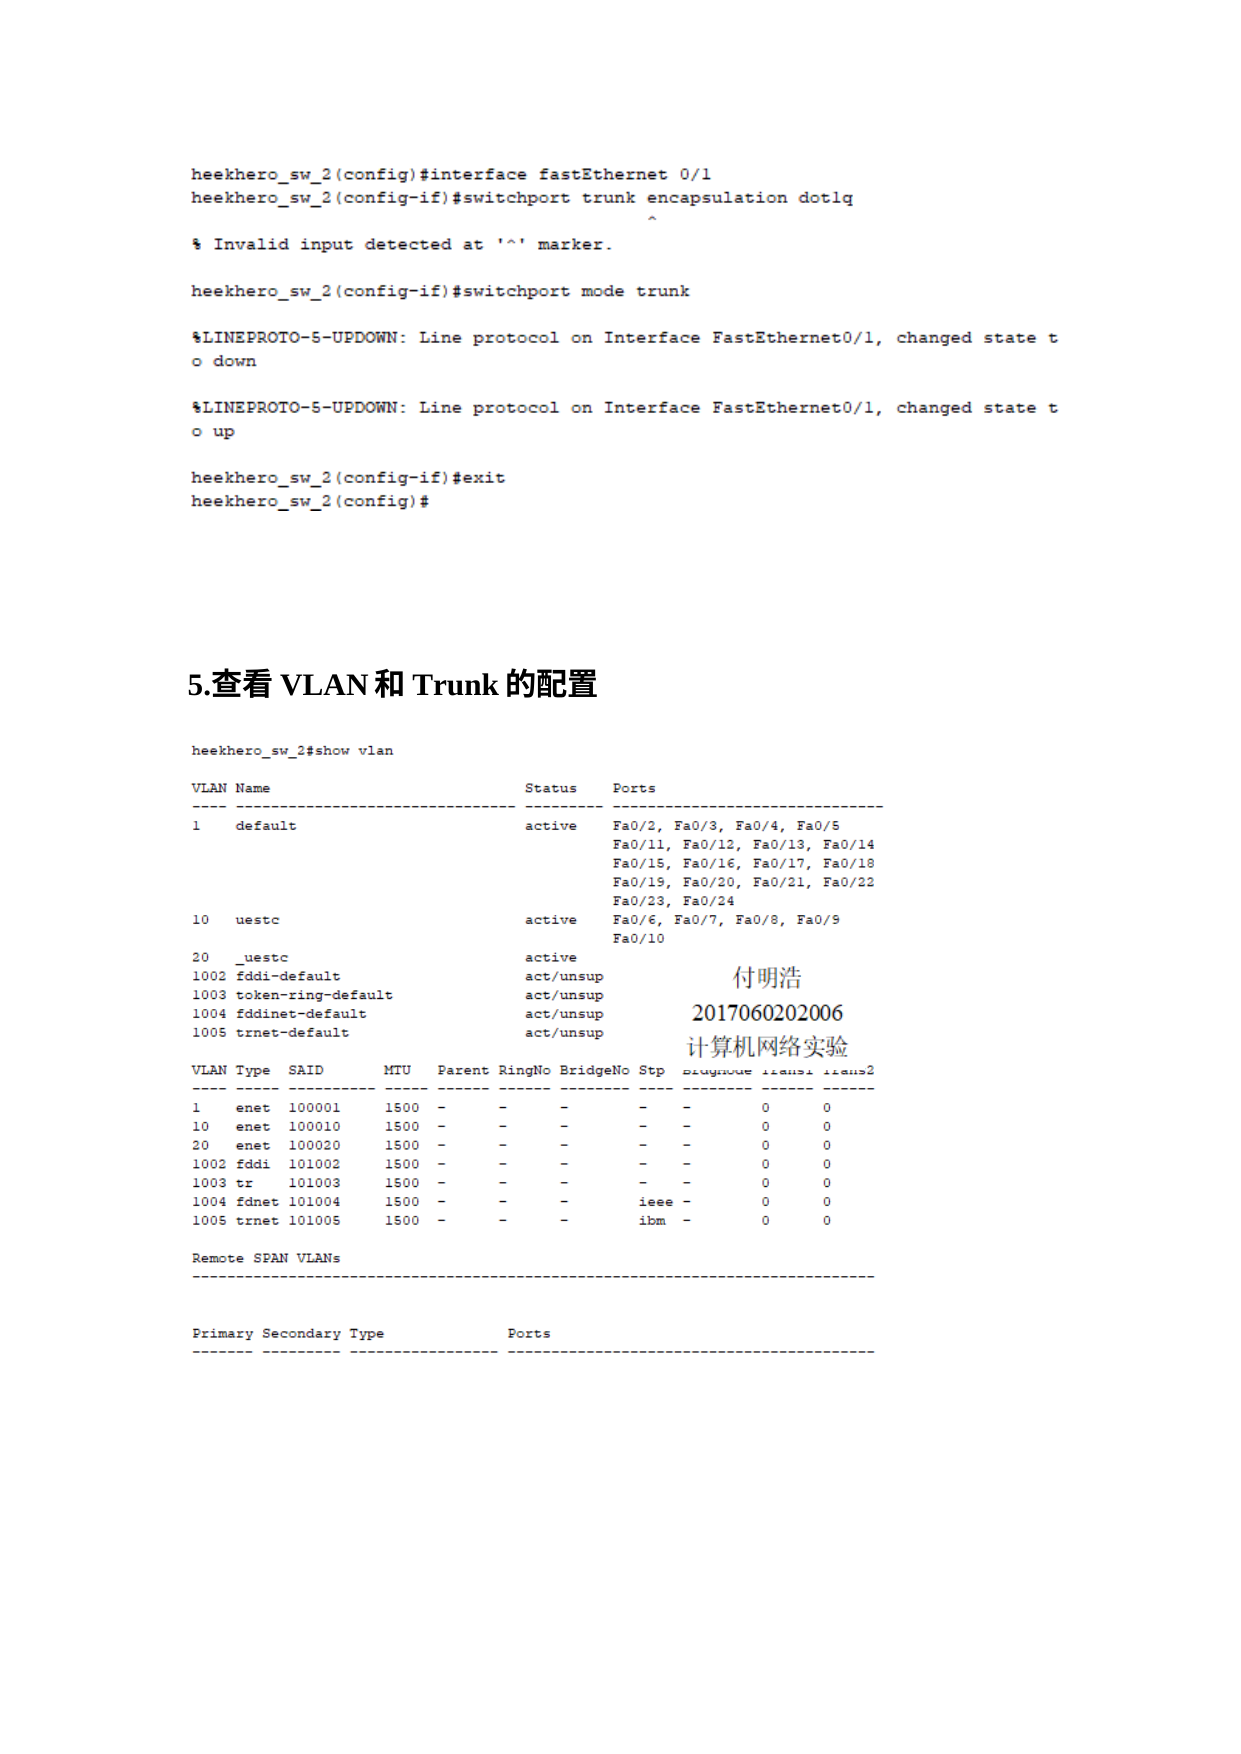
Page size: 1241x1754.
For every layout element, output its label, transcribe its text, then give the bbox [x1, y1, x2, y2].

text 5.查看VLAN和Trunk的配置 [187, 649, 1053, 714]
picture [187, 737, 884, 1364]
picture [187, 162, 1076, 511]
